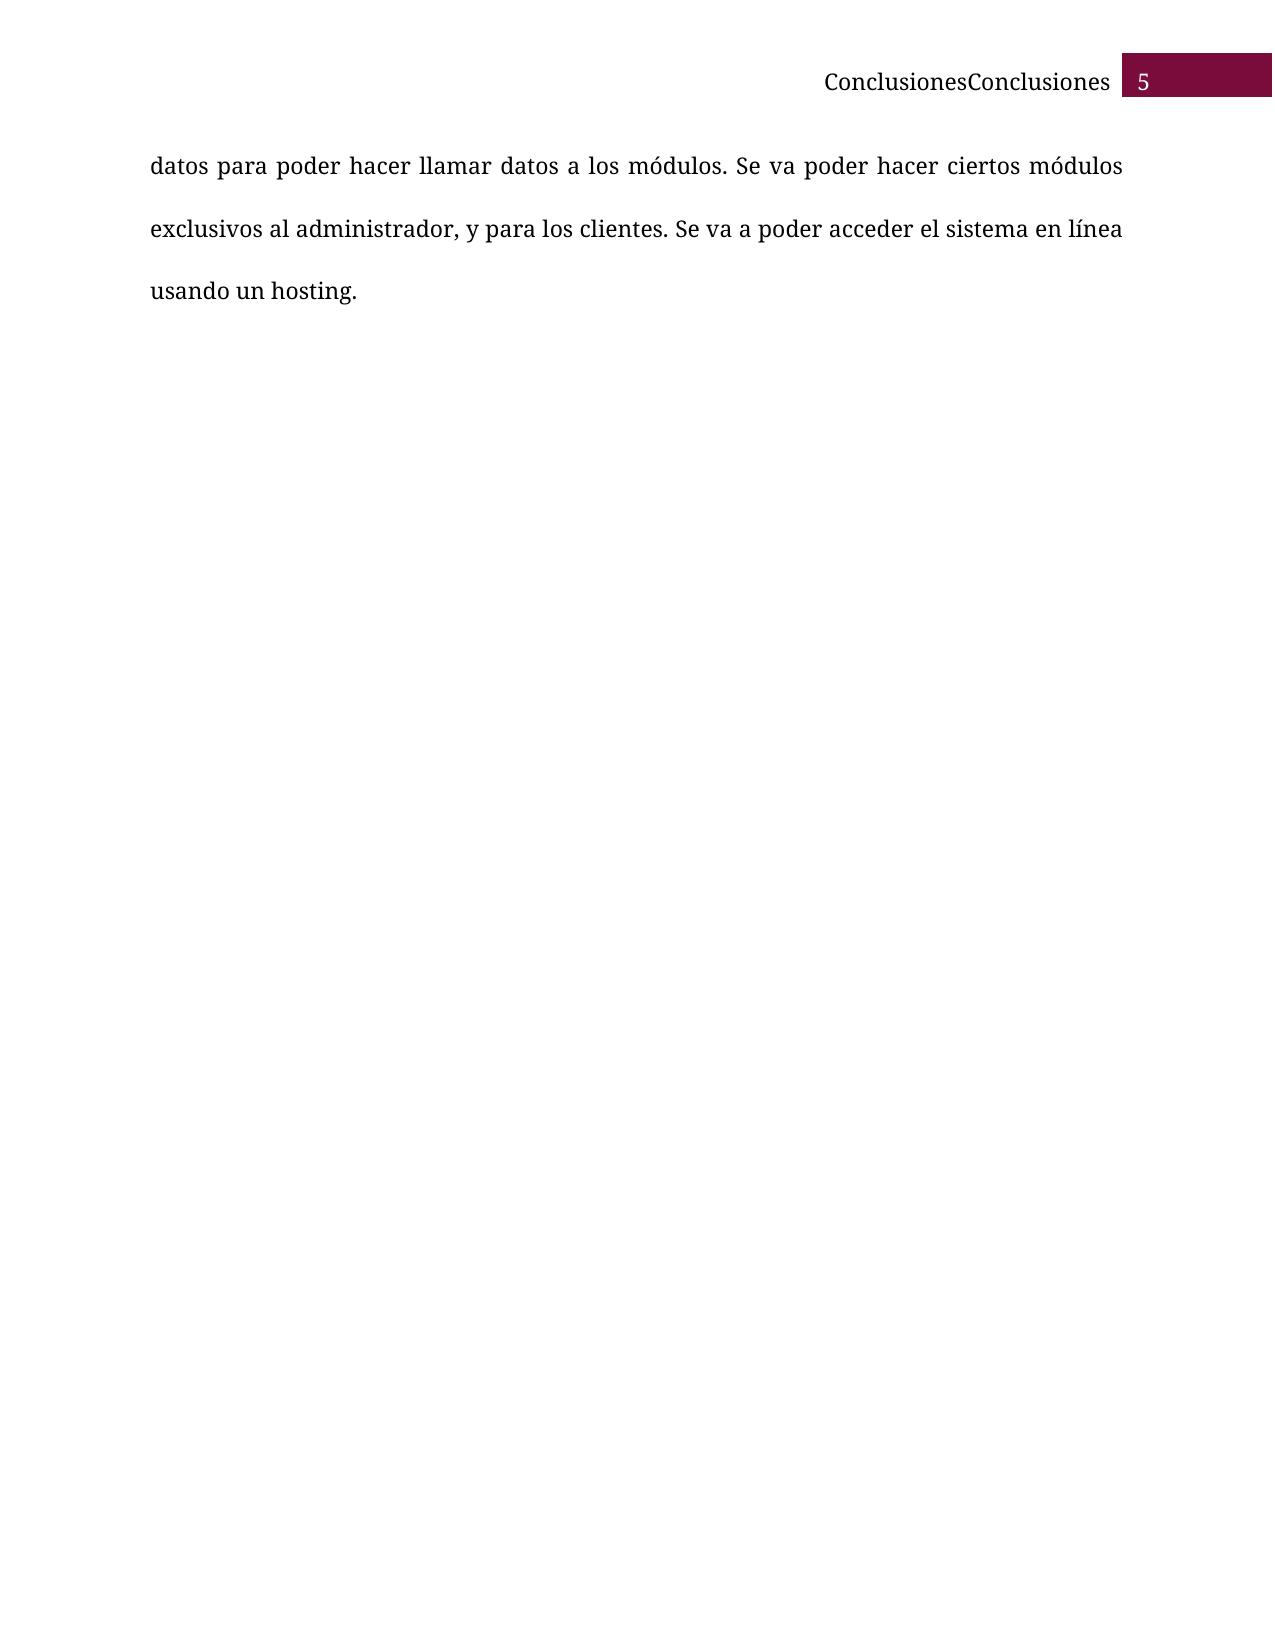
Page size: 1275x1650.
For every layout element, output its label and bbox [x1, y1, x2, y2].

text [150, 150, 1125, 369]
